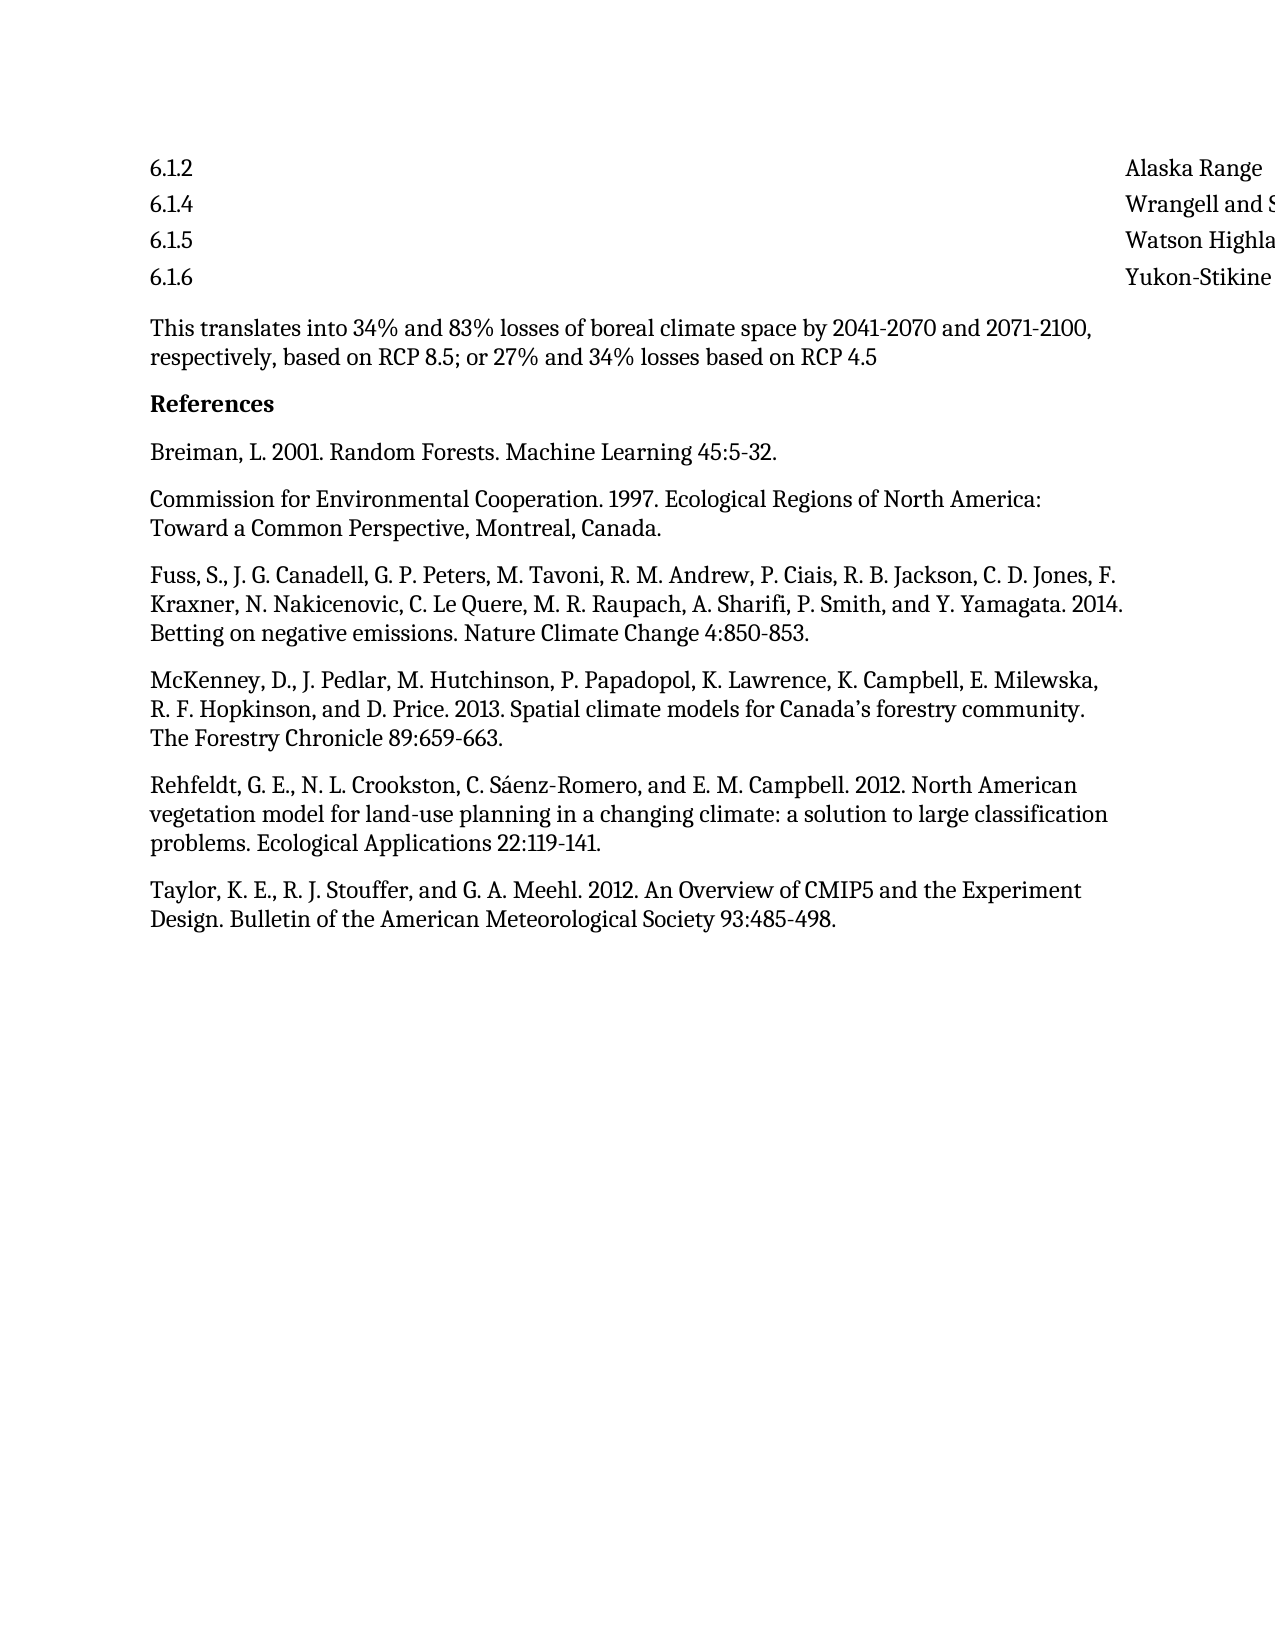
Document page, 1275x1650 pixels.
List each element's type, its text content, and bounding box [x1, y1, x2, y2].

table_cell 6.1.2 [139, 150, 1114, 186]
text Fuss, S., J. G. Canadell, G. P. Peters, M. Tavoni, R. M. Andrew, P. Ciais, R. B. Jackson, C. D. Jones, F. Kraxner, N. Nakicenovic, C. Le Quere, M. R. Raupach, A. Sharifi, P. Smith, and Y. Yamagata. 2014. Betting on negative emissions. Nature Climate Change 4:850-853. [150, 561, 1125, 647]
text Taylor, K. E., R. J. Stouffer, and G. A. Meehl. 2012. An Overview of CMIP5 and the Experiment Design. Bulletin of the American Meteorological Society 93:485-498. [150, 876, 1125, 934]
text References [150, 390, 1125, 419]
table_cell Watson Highlands [1114, 223, 1275, 259]
text Rehfeldt, G. E., N. L. Crookston, C. Sáenz-Romero, and E. M. Campbell. 2012. North American vegetation model for land-use planning in a changing climate: a solution to large classification problems. Ecological Applications 22:119-141. [150, 771, 1125, 857]
text This translates into 34% and 83% losses of boreal climate space by 2041-2070 and 2071-2100, respectively, based on RCP 8.5; or 27% and 34% losses based on RCP 4.5 [150, 314, 1125, 371]
table_cell Alaska Range [1114, 150, 1275, 186]
table_cell Yukon-Stikine Highlands/Boreal Mountains and Plateaus [1114, 259, 1275, 295]
table_cell 6.1.6 [139, 259, 1114, 295]
table_cell Wrangell and St. Elias Mountains [1114, 186, 1275, 222]
text Breiman, L. 2001. Random Forests. Machine Learning 45:5-32. [150, 437, 1125, 466]
table_cell 6.1.4 [139, 186, 1114, 222]
text McKenney, D., J. Pedlar, M. Hutchinson, P. Papadopol, K. Lawrence, K. Campbell, E. Milewska, R. F. Hopkinson, and D. Price. 2013. Spatial climate models for Canada’s forestry community. The Forestry Chronicle 89:659-663. [150, 666, 1125, 752]
table_cell 6.1.5 [139, 223, 1114, 259]
text Commission for Environmental Cooperation. 1997. Ecological Regions of North America: Toward a Common Perspective, Montreal, Canada. [150, 485, 1125, 542]
